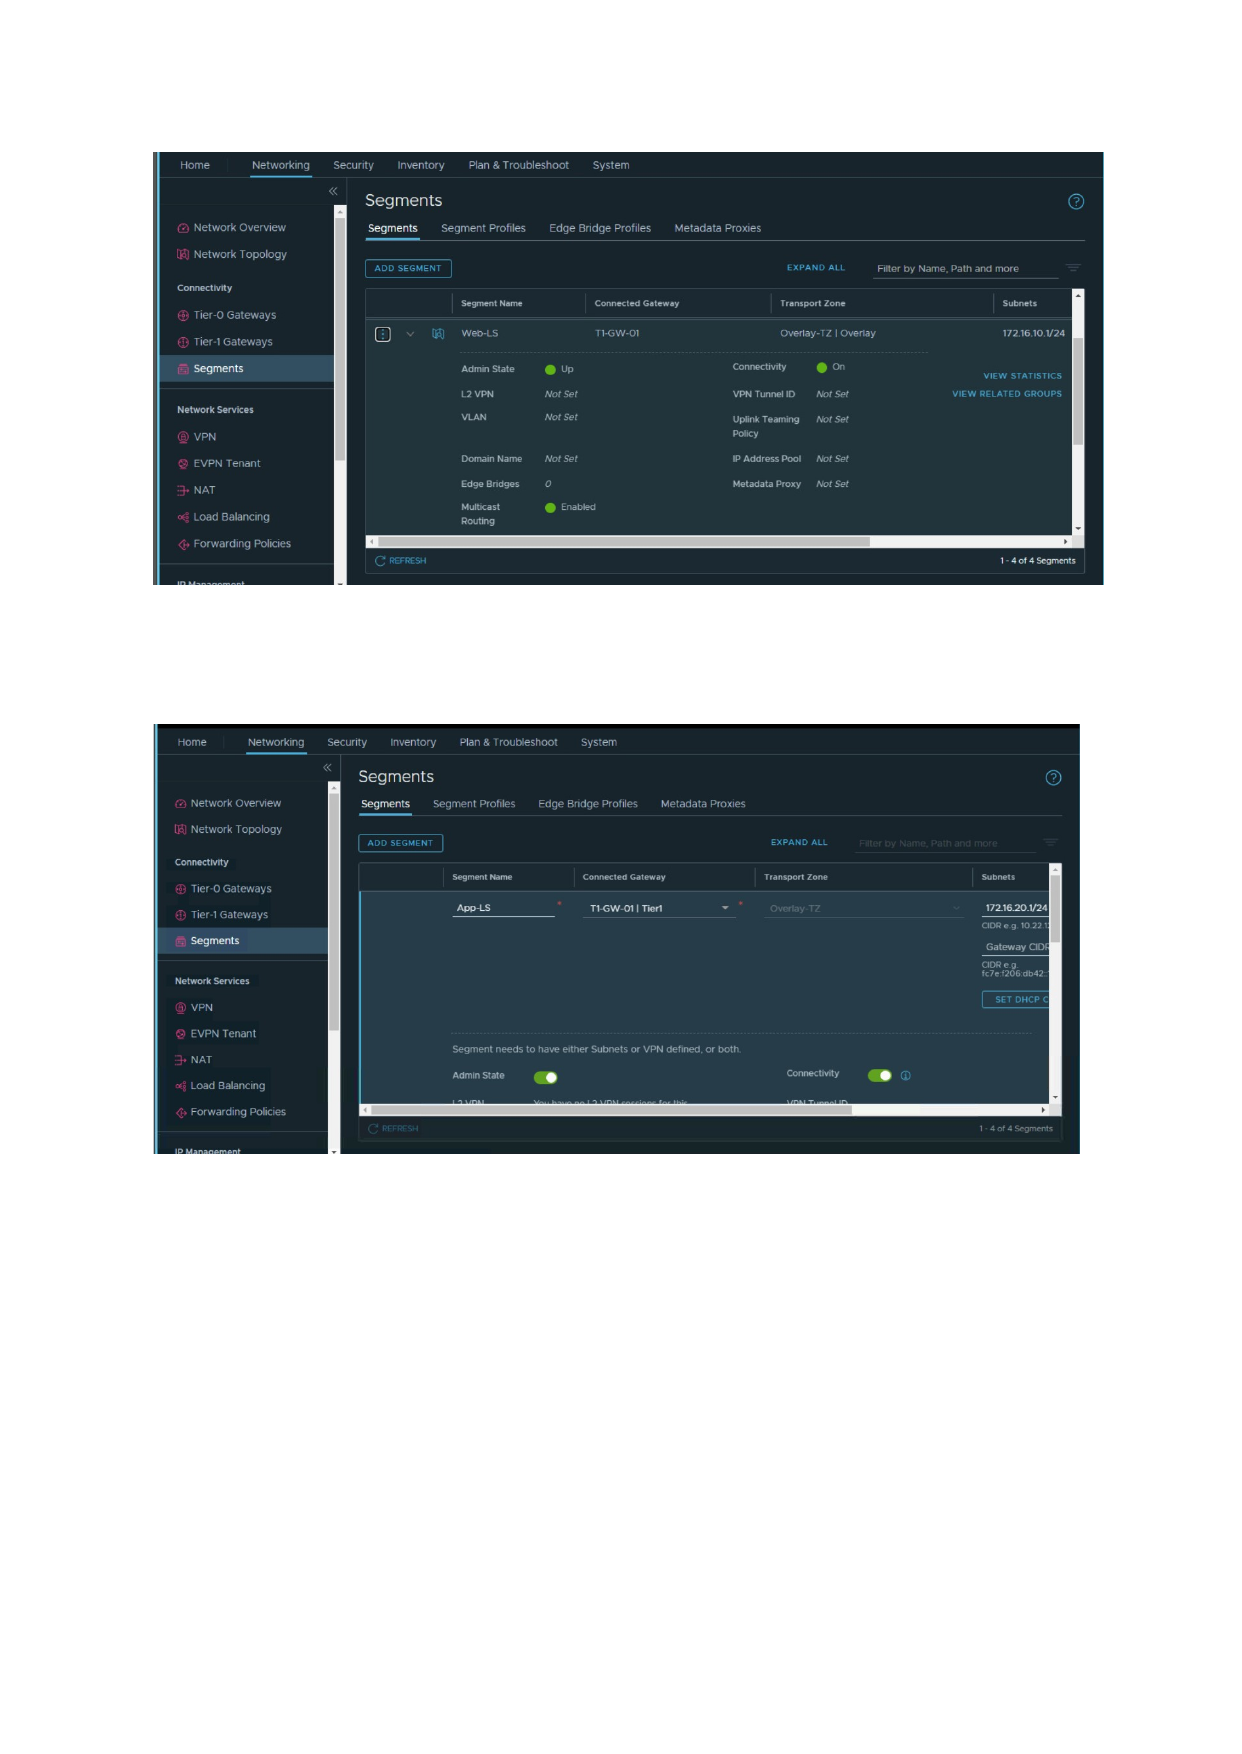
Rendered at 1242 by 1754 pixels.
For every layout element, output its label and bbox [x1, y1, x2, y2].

picture [153, 724, 1080, 1154]
picture [153, 152, 1104, 585]
